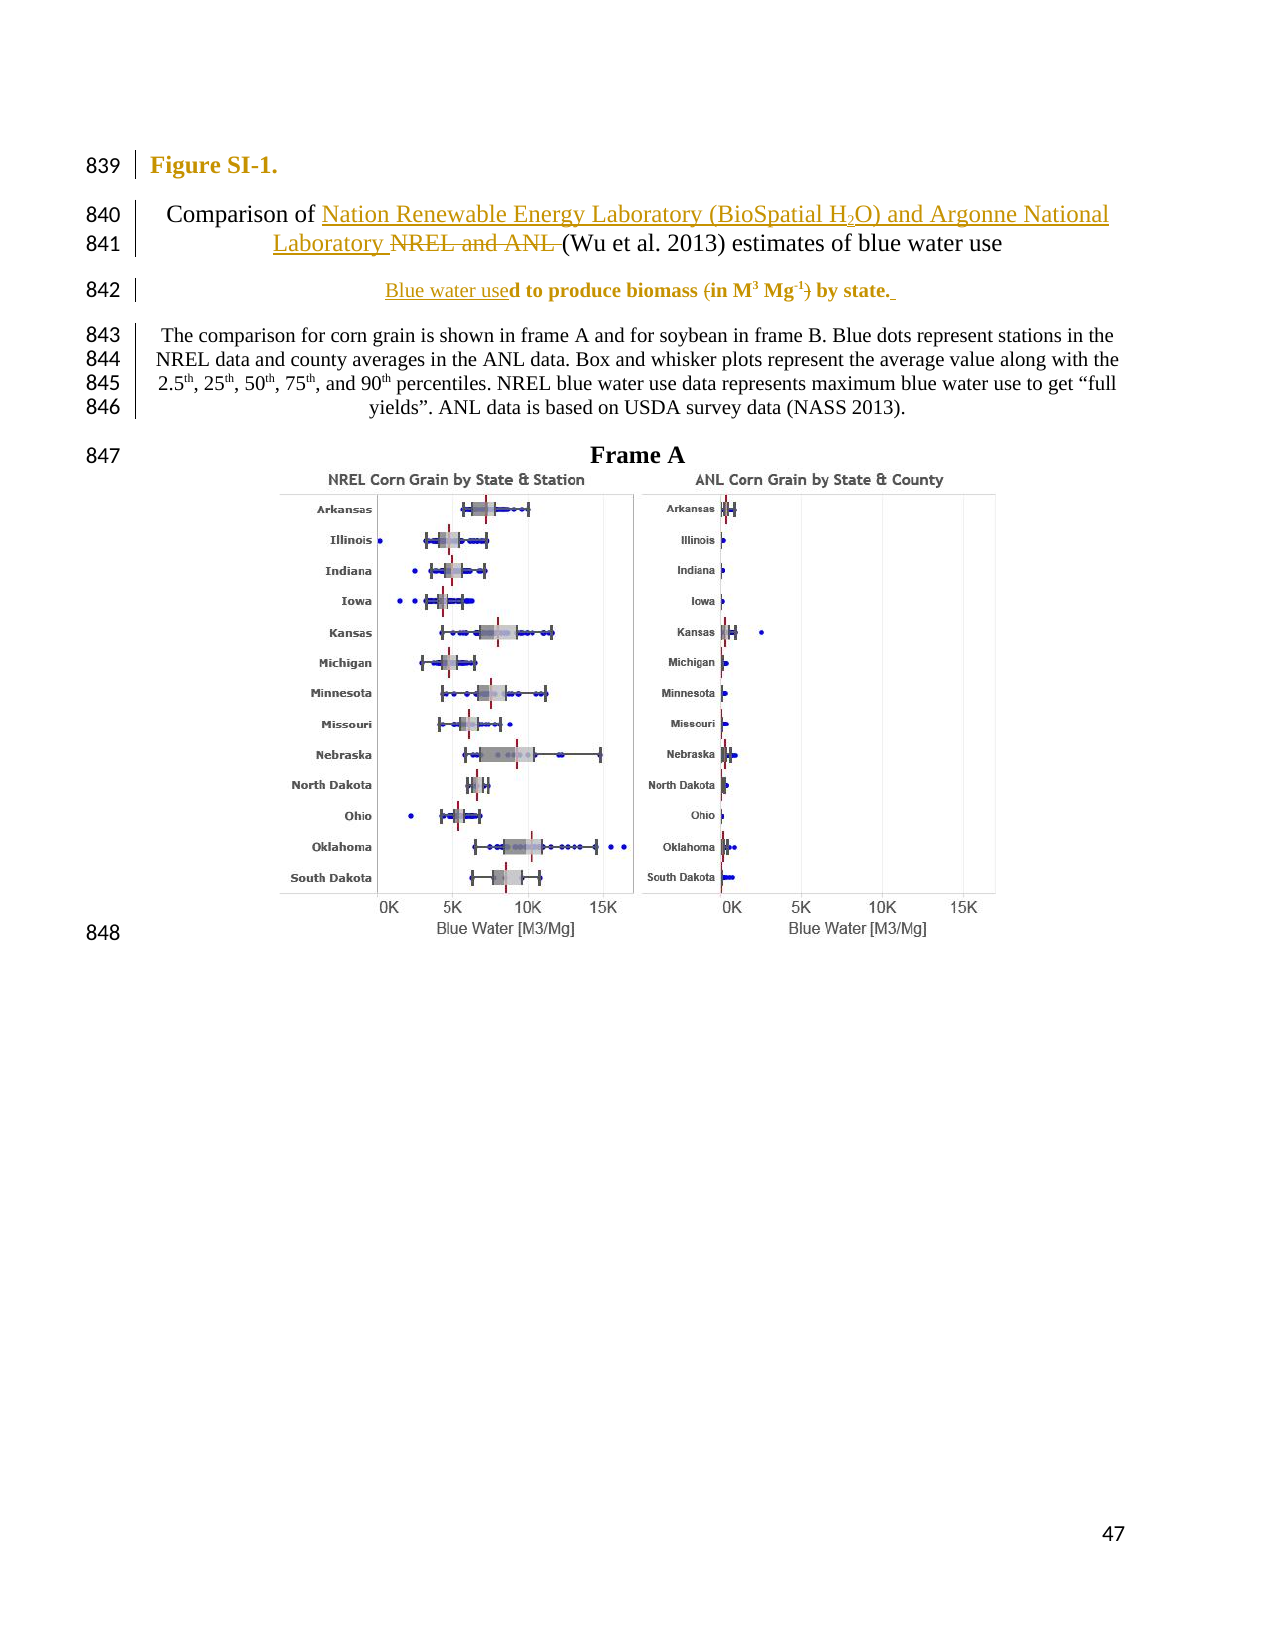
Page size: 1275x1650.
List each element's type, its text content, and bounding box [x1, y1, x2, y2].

text Comparison of (Wu et al. 2013) estimates of blue water use [150, 199, 1125, 257]
text Frame A [150, 440, 1125, 469]
text d to produce biomass in M3 Mg-1 by state. [150, 278, 1125, 302]
text The comparison for corn grain is shown in frame A and for soybean in frame B. Blue dots represent stations in the NREL data and county averages in the ANL data. Box and whisker plots represent the average value along with the 2.5th, 25th, 50th, 75th, and 90th percentiles. NREL blue water use data represents maximum blue water use to get “full yields”. ANL data is based on USDA survey data (NASS 2013). [150, 323, 1125, 419]
text Figure SI-1. [150, 150, 1125, 179]
picture [279, 468, 996, 941]
